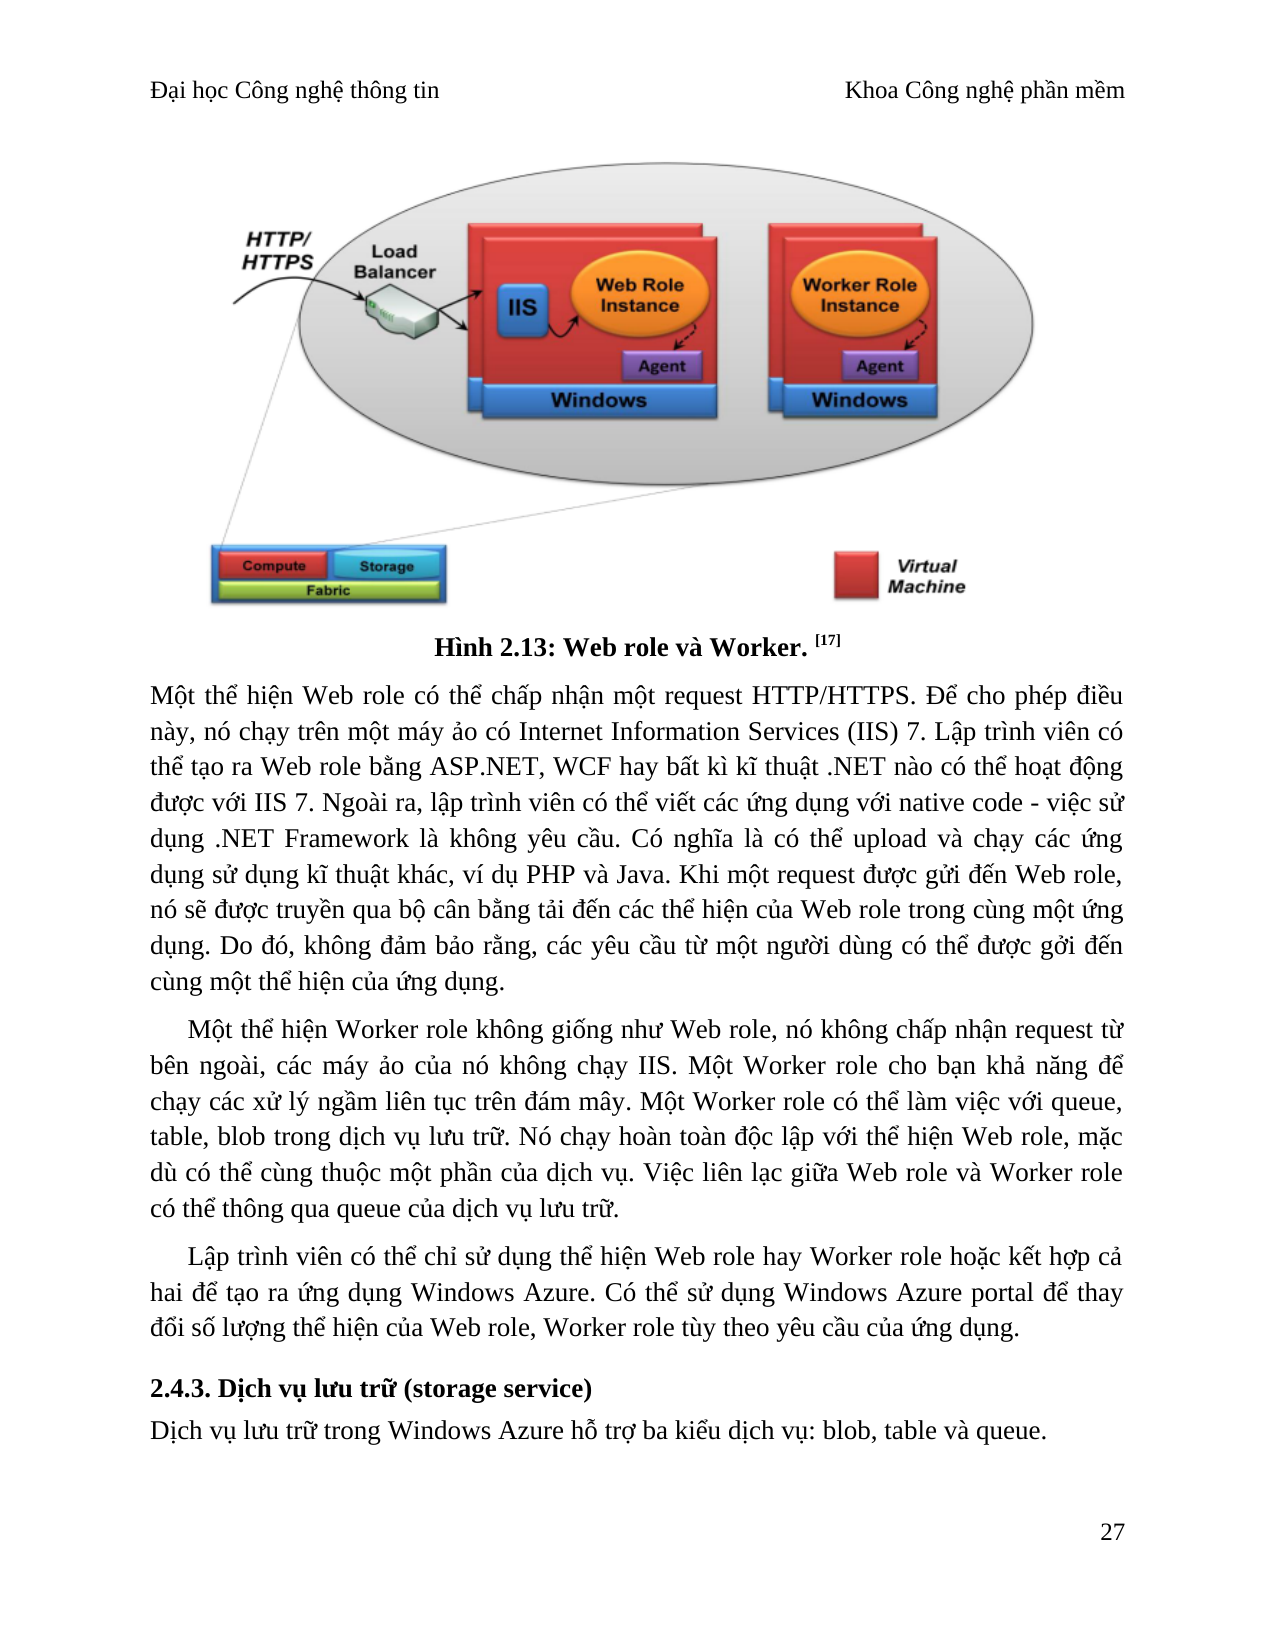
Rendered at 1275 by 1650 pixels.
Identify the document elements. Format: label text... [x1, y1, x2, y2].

text Lập trình viên có thể chỉ sử dụng thể hiện Web role hay Worker role hoặc kết hợp cả hai để tạo ra ứng dụng Windows Azure. Có thể sử dụng Windows Azure portal để thay đổi số lượng thể hiện của Web role, Worker role tùy theo yêu cầu của ứng dụng. [150, 1240, 1125, 1343]
picture [203, 150, 1072, 614]
text Dịch vụ lưu trữ trong Windows Azure hỗ trợ ba kiểu dịch vụ: blob, table và queue. [150, 1414, 1125, 1445]
text Một thể hiện Worker role không giống như Web role, nó không chấp nhận request từ bên ngoài, các máy ảo của nó không chạy IIS. Một Worker role cho bạn khả năng để chạy các xử lý ngầm liên tục trên đám mây. Một Worker role có thể làm việc với queue, table, blob trong dịch vụ lưu trữ. Nó chạy hoàn toàn độc lập với thể hiện Web role, mặc dù có thể cùng thuộc một phần của dịch vụ. Việc liên lạc giữa Web role và Worker role có thể thông qua queue của dịch vụ lưu trữ. [150, 1013, 1125, 1223]
text Hình 2.13: Web role và Worker. [17] [150, 631, 1125, 662]
subtitle 2.4.3. Dịch vụ lưu trữ (storage service) [150, 1372, 1125, 1403]
text Một thể hiện Web role có thể chấp nhận một request HTTP/HTTPS. Để cho phép điều này, nó chạy trên một máy ảo có Internet Information Services (IIS) 7. Lập trình viên có thể tạo ra Web role bằng ASP.NET, WCF hay bất kì kĩ thuật .NET nào có thể hoạt động được với IIS 7. Ngoài ra, lập trình viên có thể viết các ứng dụng với native code - việc sử dụng .NET Framework là không yêu cầu. Có nghĩa là có thể upload và chạy các ứng dụng sử dụng kĩ thuật khác, ví dụ PHP và Java. Khi một request được gửi đến Web role, nó sẽ được truyền qua bộ cân bằng tải đến các thể hiện của Web role trong cùng một ứng dụng. Do đó, không đảm bảo rằng, các yêu cầu từ một người dùng có thể được gởi đến cùng một thể hiện của ứng dụng. [150, 679, 1125, 996]
